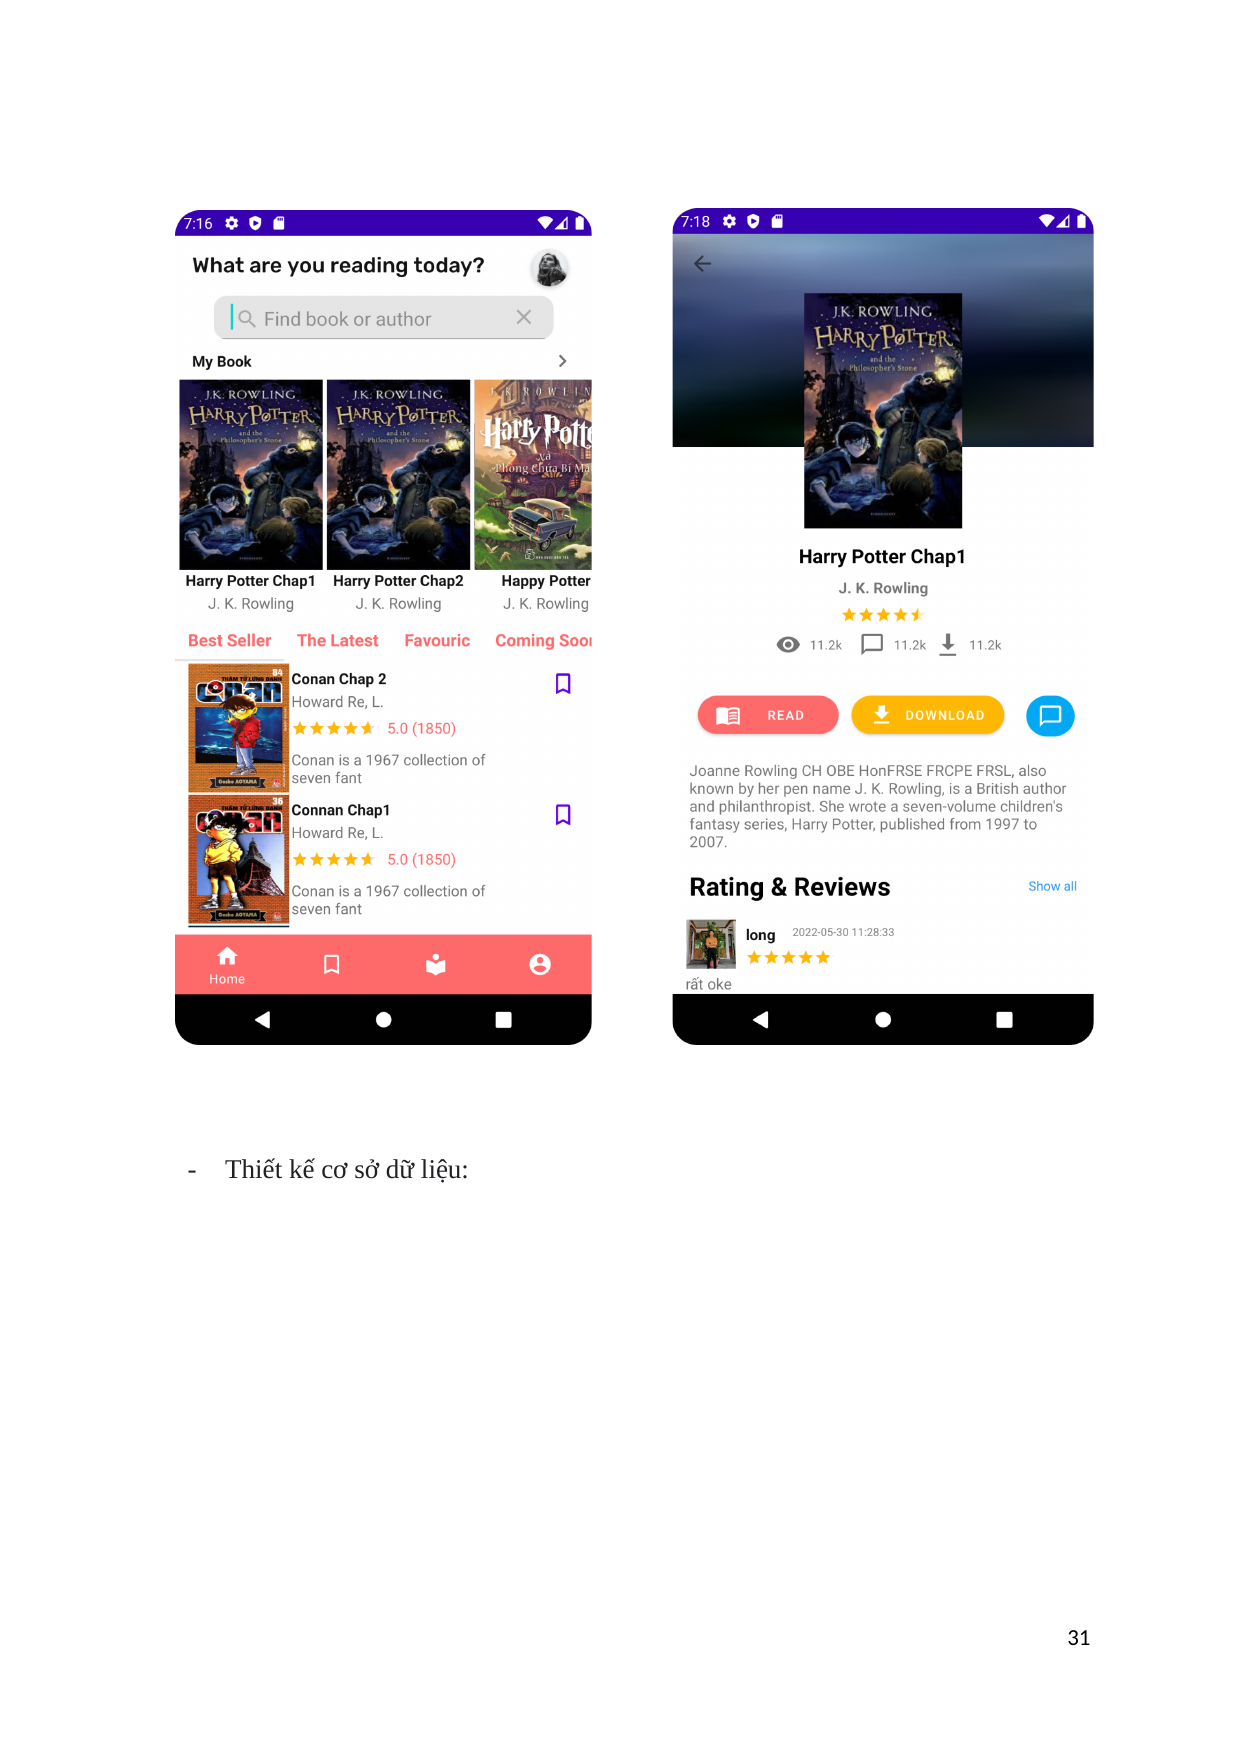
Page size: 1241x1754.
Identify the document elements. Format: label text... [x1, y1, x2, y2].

picture [175, 210, 592, 1045]
picture [672, 208, 1094, 1045]
list Thiết kế cơ sở dữ liệu: [187, 1153, 1090, 1184]
